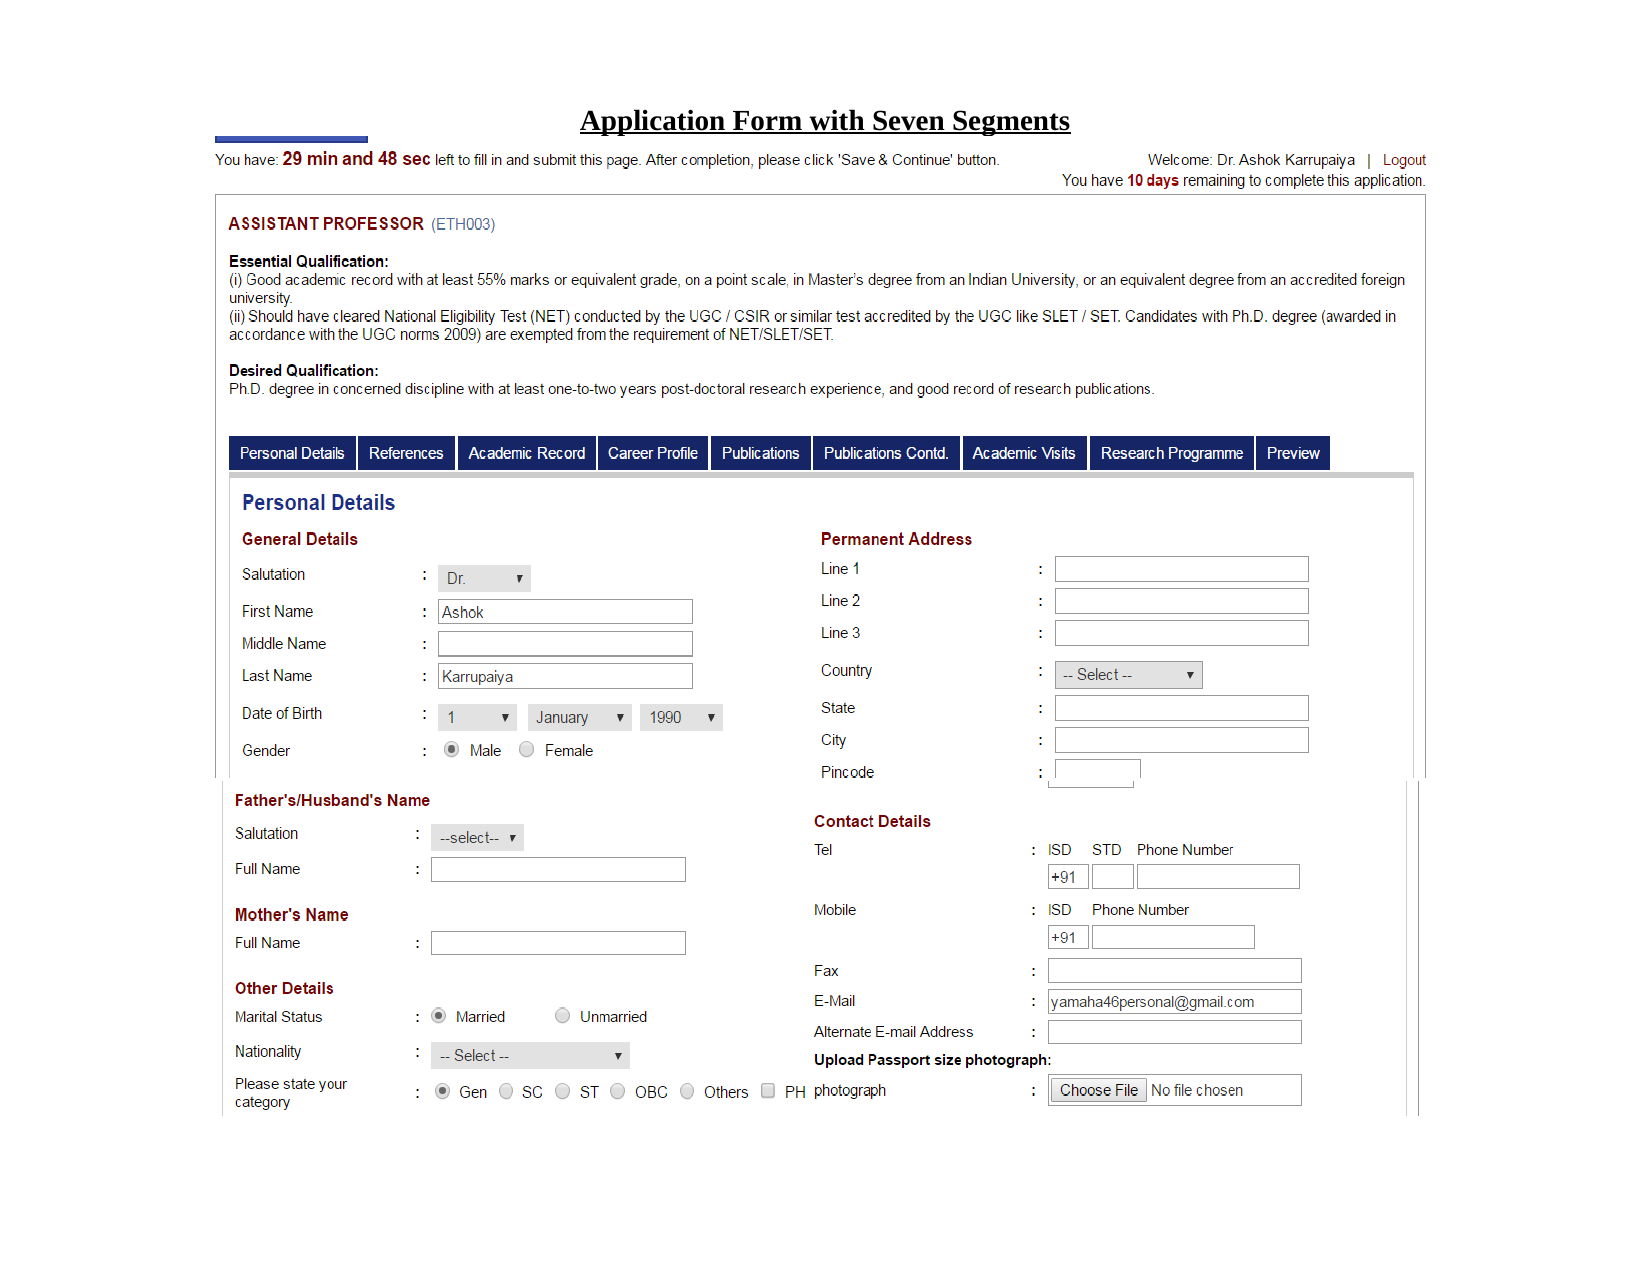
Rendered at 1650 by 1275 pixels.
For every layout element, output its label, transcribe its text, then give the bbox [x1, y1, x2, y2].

text Application Form with Seven Segments [150, 103, 1500, 137]
picture [204, 136, 1446, 778]
picture [212, 781, 1438, 1116]
